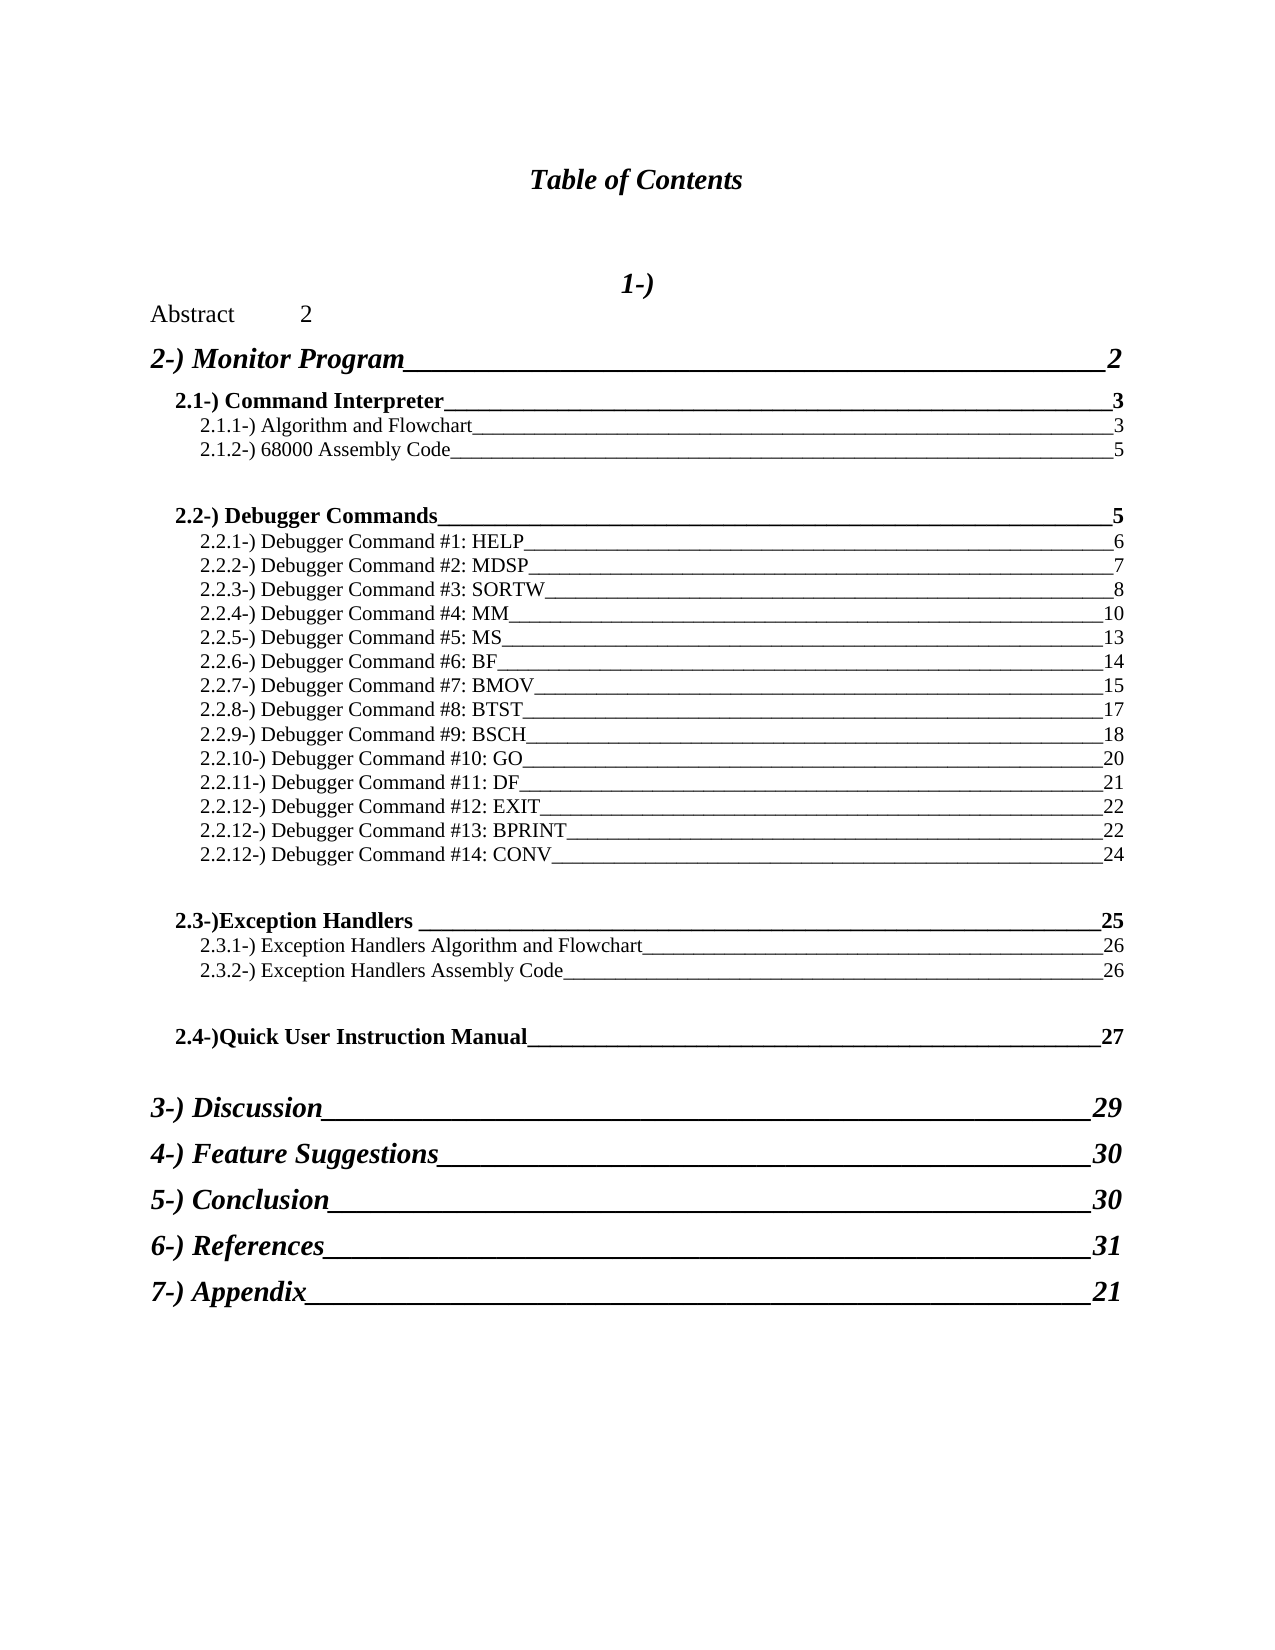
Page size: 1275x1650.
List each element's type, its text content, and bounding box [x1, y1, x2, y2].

text 2.3.1-) Exception Handlers Algorithm and Flowchart 26 [200, 933, 1125, 957]
text 2.3-)Exception Handlers 25 [175, 907, 1125, 933]
text 5-) Conclusion 30 [150, 1182, 1125, 1216]
text 7-) Appendix 21 [150, 1274, 1125, 1308]
text 2.2.10-) Debugger Command #10: GO 20 [200, 746, 1125, 769]
text 2.2-) Debugger Commands 5 [175, 503, 1125, 529]
text 2.2.9-) Debugger Command #9: BSCH 18 [200, 721, 1125, 746]
text 2.2.8-) Debugger Command #8: BTST 17 [200, 697, 1125, 721]
text 2-) Monitor Program 2 [150, 341, 1125, 374]
text 3-) Discussion 29 [150, 1090, 1125, 1124]
text 2.2.5-) Debugger Command #5: MS 13 [200, 625, 1125, 649]
text 2.2.11-) Debugger Command #11: DF 21 [200, 769, 1125, 794]
text 2.2.12-) Debugger Command #14: CONV 24 [200, 842, 1125, 866]
text 6-) References 31 [150, 1228, 1125, 1262]
text Table of Contents [150, 162, 1125, 196]
text 2.2.12-) Debugger Command #13: BPRINT 22 [200, 818, 1125, 842]
text 2.2.6-) Debugger Command #6: BF 14 [200, 649, 1125, 673]
text 2.2.3-) Debugger Command #3: SORTW 8 [200, 577, 1125, 601]
text 2.1.2-) 68000 Assembly Code 5 [200, 437, 1125, 461]
text 2.2.4-) Debugger Command #4: MM 10 [200, 601, 1125, 625]
text 2.2.7-) Debugger Command #7: BMOV 15 [200, 673, 1125, 697]
text 2.1.1-) Algorithm and Flowchart 3 [200, 413, 1125, 437]
text 2.4-)Quick User Instruction Manual 27 [175, 1023, 1125, 1049]
text 4-) Feature Suggestions 30 [150, 1136, 1125, 1170]
text 2.2.12-) Debugger Command #12: EXIT 22 [200, 794, 1125, 818]
text 2.2.2-) Debugger Command #2: MDSP 7 [200, 553, 1125, 577]
text 1-) Abstract 2 [150, 266, 1125, 299]
text 2.2.1-) Debugger Command #1: HELP 6 [200, 529, 1125, 553]
text 2.3.2-) Exception Handlers Assembly Code 26 [200, 957, 1125, 982]
text 2.1-) Command Interpreter 3 [175, 387, 1125, 413]
